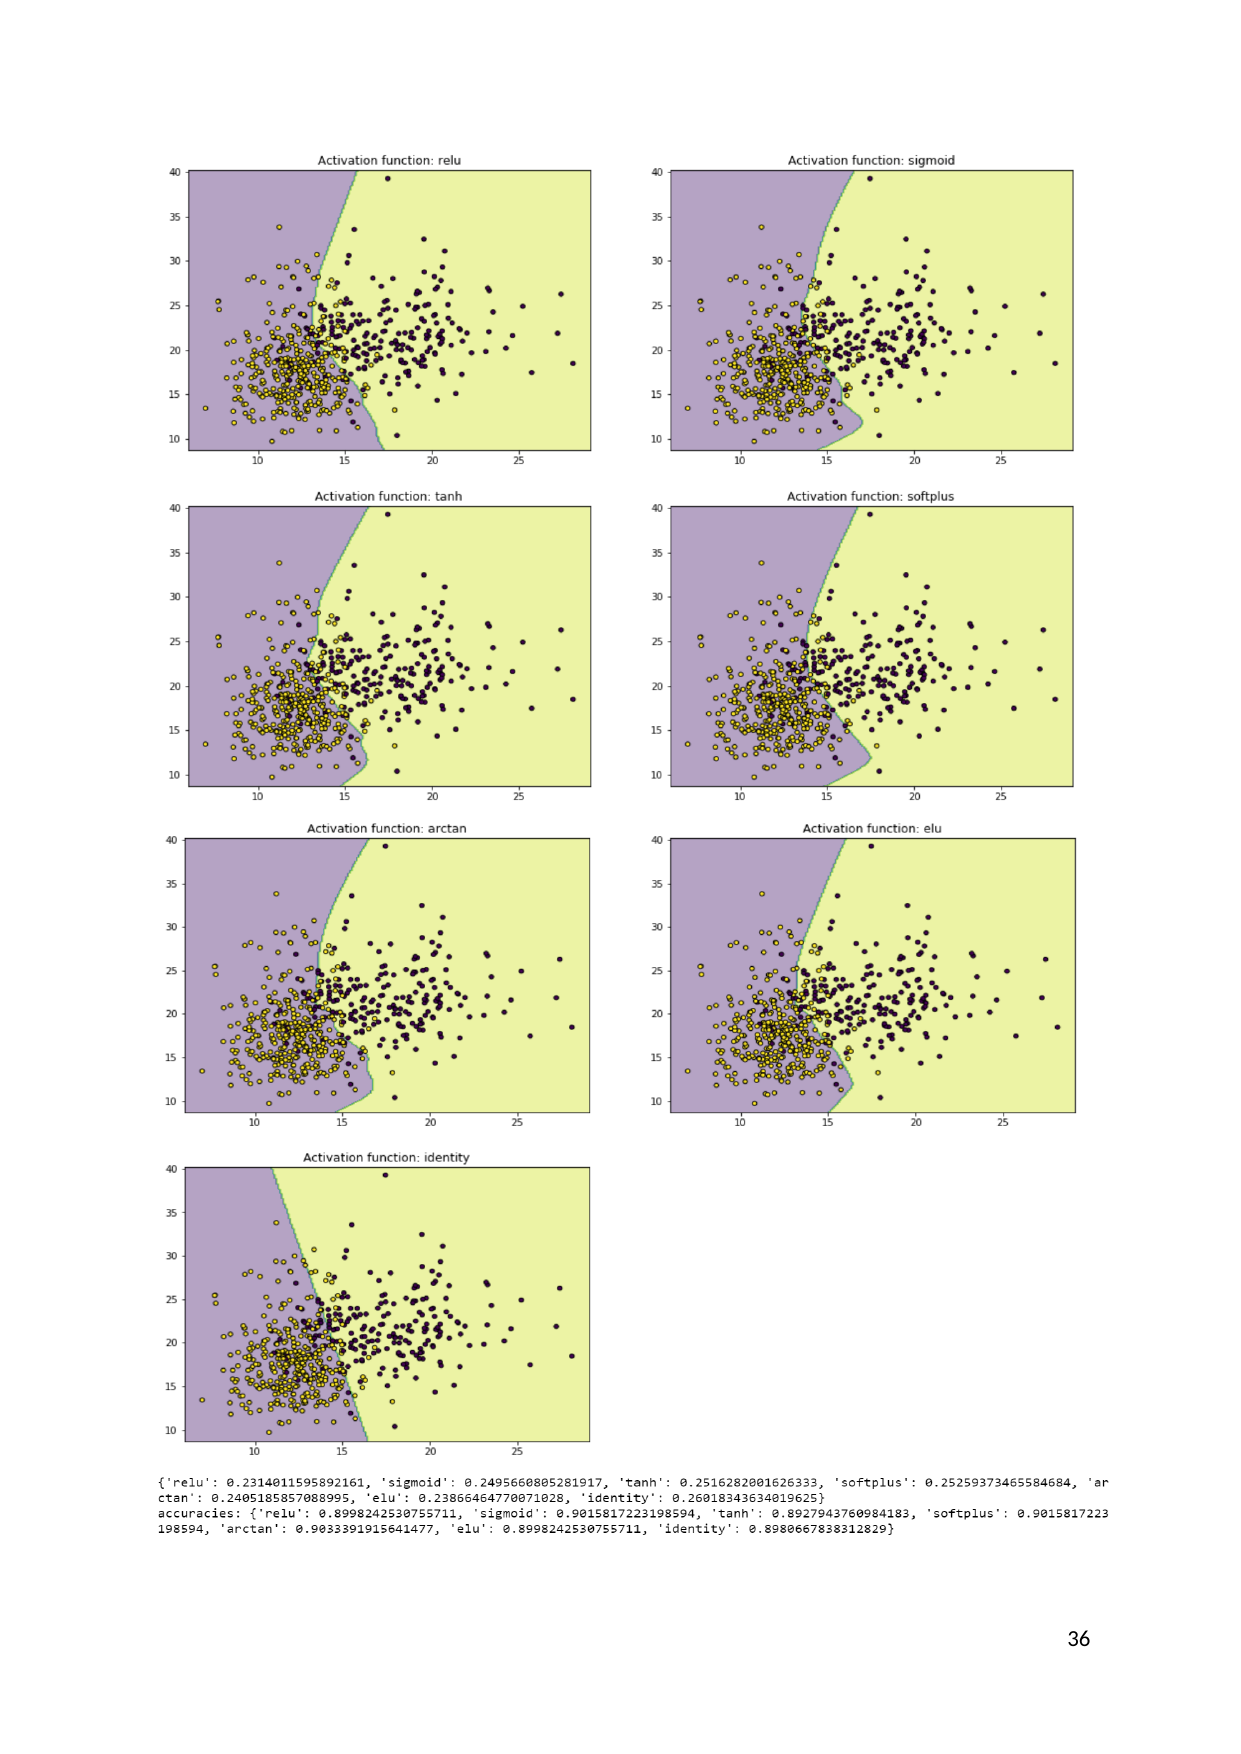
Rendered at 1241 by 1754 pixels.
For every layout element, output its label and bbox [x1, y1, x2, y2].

picture [150, 150, 1119, 1537]
